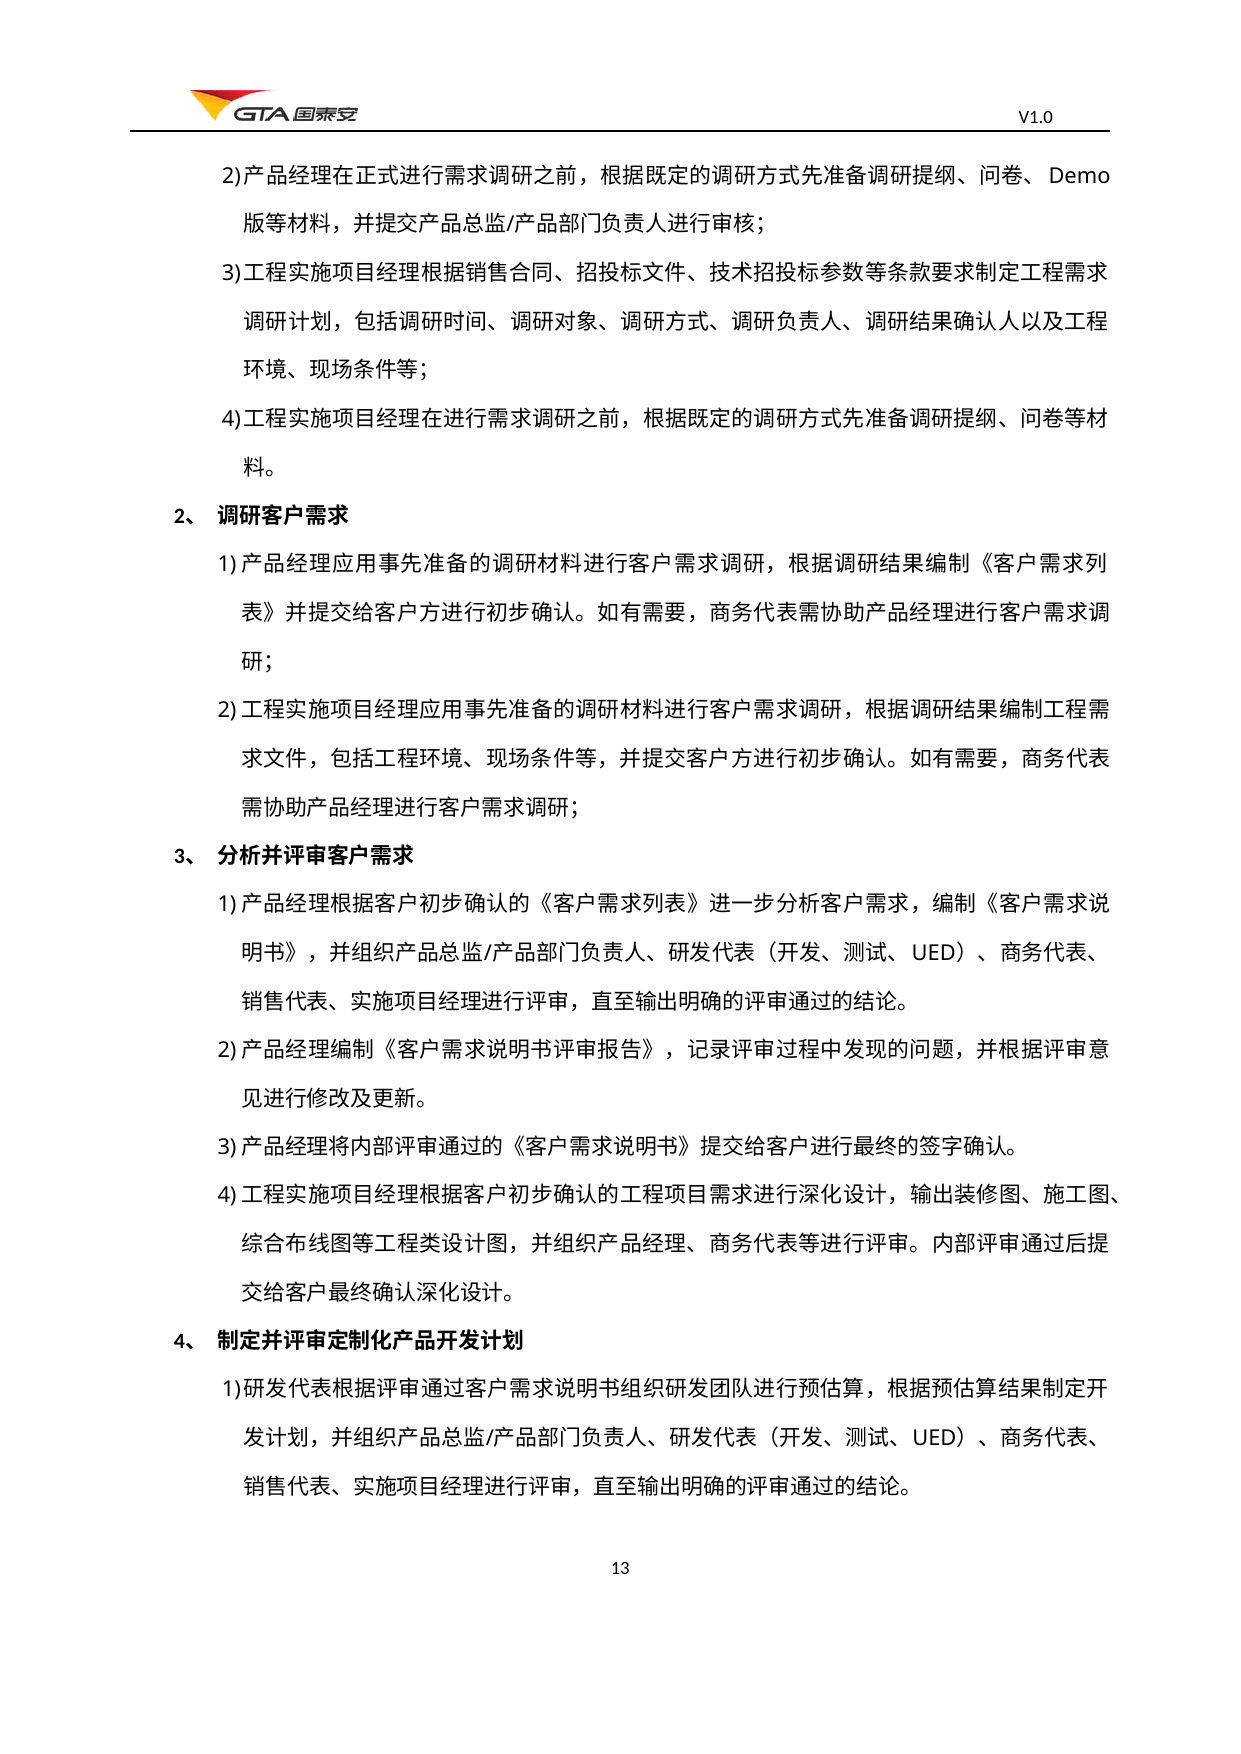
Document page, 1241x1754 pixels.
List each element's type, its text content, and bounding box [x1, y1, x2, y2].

list 产品经理应用事先准备的调研材料进行客户需求调研，根据调研结果编制《客户需求列表》并提交给客户方进行初步确认。如有需要，商务代表需协助产品经理进行客户需求调研； [217, 546, 1110, 676]
list 工程实施项目经理根据客户初步确认的工程项目需求进行深化设计，输出装修图、施工图、综合布线图等工程类设计图，并组织产品经理、商务代表等进行评审。内部评审通过后提交给客户最终确认深化设计。 [217, 1177, 1110, 1307]
list 研发代表根据评审通过客户需求说明书组织研发团队进行预估算，根据预估算结果制定开发计划，并组织产品总监/产品部门负责人、研发代表（开发、测试、UED）、商务代表、销售代表、实施项目经理进行评审，直至输出明确的评审通过的结论。 [222, 1371, 1110, 1501]
list 工程实施项目经理在进行需求调研之前，根据既定的调研方式先准备调研提纲、问卷等材料。 [222, 400, 1110, 482]
list 分析并评审客户需求 [174, 837, 1110, 870]
list 产品经理编制《客户需求说明书评审报告》，记录评审过程中发现的问题，并根据评审意见进行修改及更新。 [217, 1032, 1110, 1113]
list 制定并评审定制化产品开发计划 [174, 1323, 1110, 1355]
list 产品经理根据客户初步确认的《客户需求列表》进一步分析客户需求，编制《客户需求说明书》，并组织产品总监/产品部门负责人、研发代表（开发、测试、UED）、商务代表、销售代表、实施项目经理进行评审，直至输出明确的评审通过的结论。 [217, 886, 1110, 1016]
picture [187, 88, 361, 124]
list 产品经理将内部评审通过的《客户需求说明书》提交给客户进行最终的签字确认。 [217, 1129, 1110, 1161]
list 产品经理在正式进行需求调研之前，根据既定的调研方式先准备调研提纲、问卷、Demo版等材料，并提交产品总监/产品部门负责人进行审核； [222, 157, 1110, 239]
list 调研客户需求 [174, 497, 1110, 530]
list 工程实施项目经理根据销售合同、招投标文件、技术招投标参数等条款要求制定工程需求调研计划，包括调研时间、调研对象、调研方式、调研负责人、调研结果确认人以及工程环境、现场条件等； [222, 254, 1110, 384]
list 工程实施项目经理应用事先准备的调研材料进行客户需求调研，根据调研结果编制工程需求文件，包括工程环境、现场条件等，并提交客户方进行初步确认。如有需要，商务代表需协助产品经理进行客户需求调研； [217, 692, 1110, 822]
